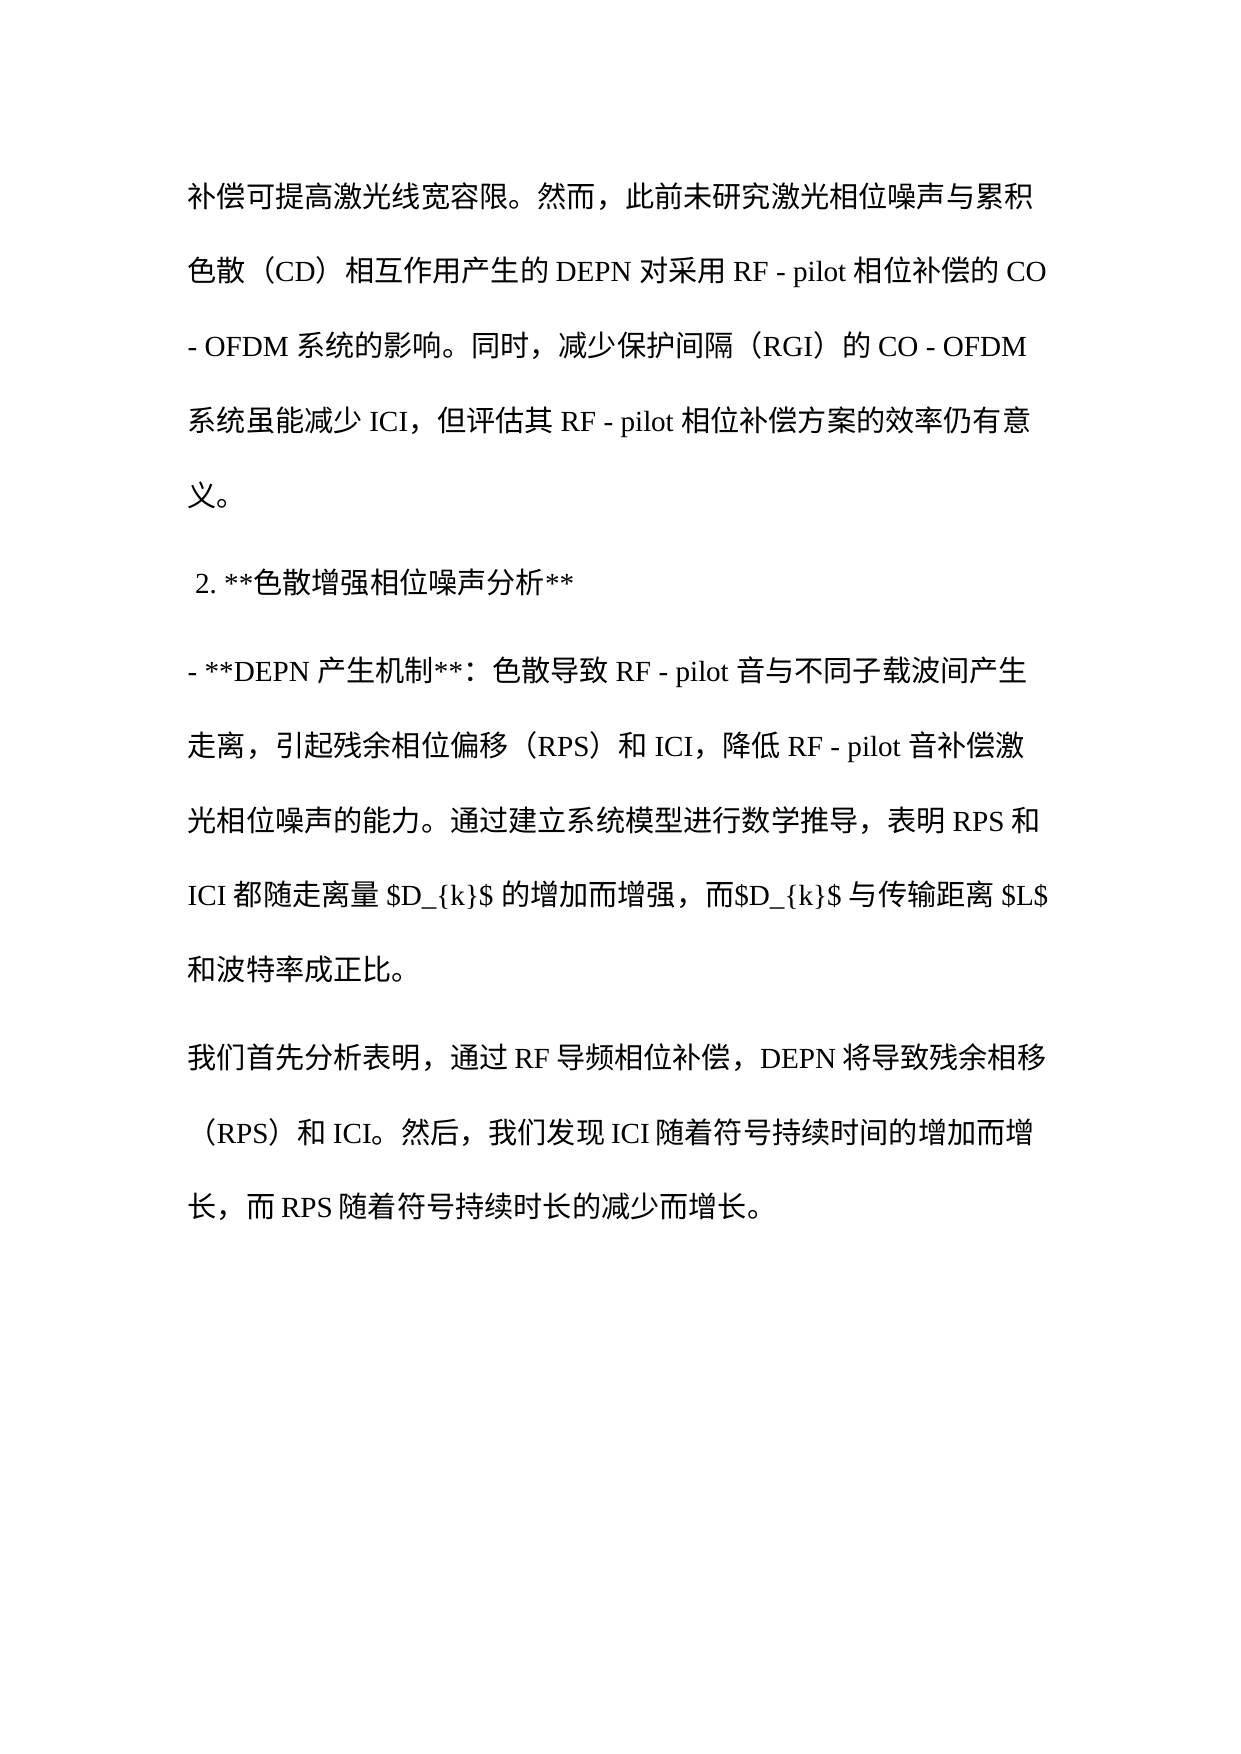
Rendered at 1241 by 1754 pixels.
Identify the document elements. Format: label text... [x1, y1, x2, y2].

text 我们首先分析表明，通过RF导频相位补偿，DEPN将导致残余相移（RPS）和ICI。然后，我们发现ICI随着符号持续时间的增加而增长，而RPS随着符号持续时长的减少而增长。 [187, 1023, 1053, 1238]
text - **DEPN 产生机制**：色散导致 RF - pilot 音与不同子载波间产生走离，引起残余相位偏移（RPS）和 ICI，降低 RF - pilot 音补偿激光相位噪声的能力。通过建立系统模型进行数学推导，表明 RPS 和 ICI 都随走离量 $D_{k}$ 的增加而增强，而$D_{k}$ 与传输距离 $L$ 和波特率成正比。 [187, 637, 1053, 1000]
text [187, 162, 1053, 526]
text 2. **色散增强相位噪声分析** [187, 549, 1053, 614]
